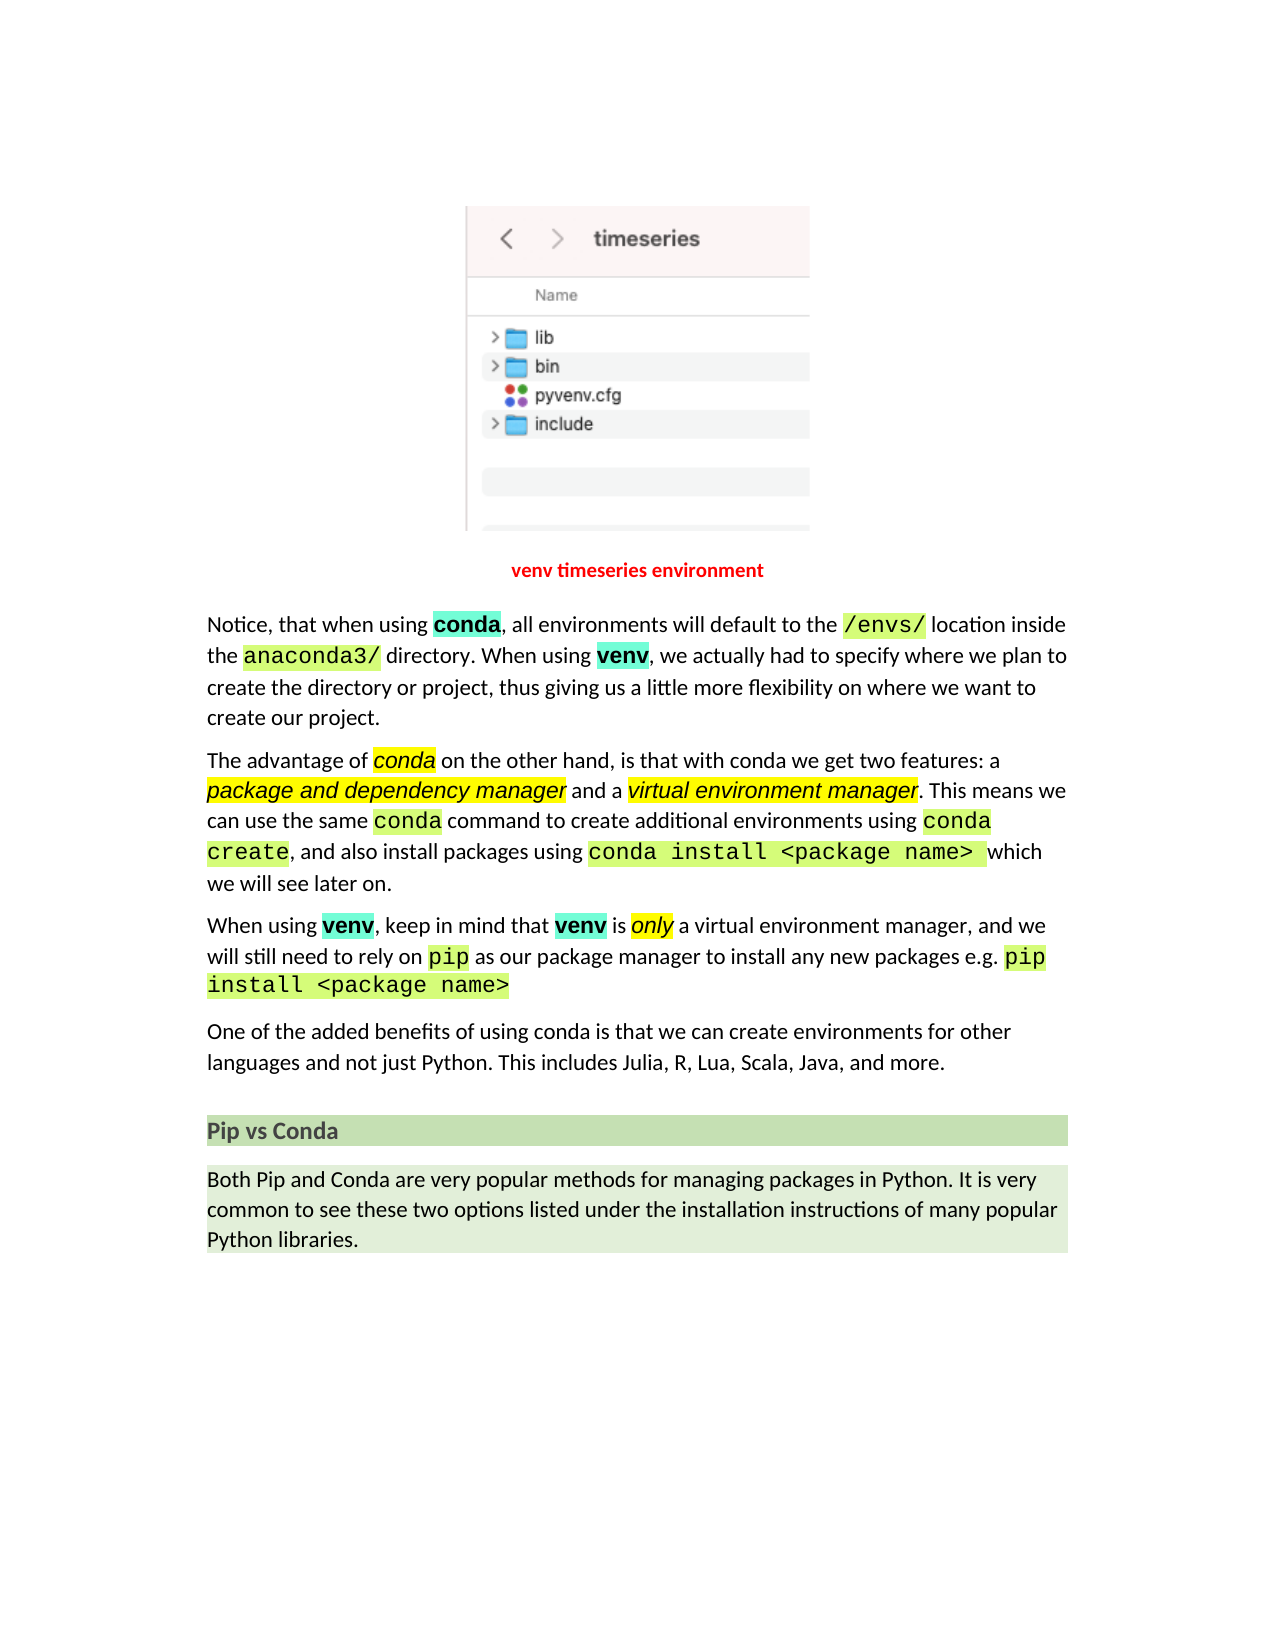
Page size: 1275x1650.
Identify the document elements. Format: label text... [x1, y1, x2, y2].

text One of the added benefits of using conda is that we can create environments for other languages and not just Python. This includes Julia, R, Lua, Scala, Java, and more. [207, 1017, 1068, 1076]
text Notice, that when using conda, all environments will default to the /envs/ location inside the anaconda3/ directory. When using venv, we actually had to specify where we plan to create the directory or project, thus giving us a little more flexibility on where we want to create our project. [207, 610, 1068, 731]
text Both Pip and Conda are very popular methods for managing packages in Python. It is very common to see these two options listed under the installation instructions of many popular Python libraries. [207, 1165, 1068, 1253]
subtitle Pip vs Conda [207, 1115, 1068, 1146]
picture [465, 206, 810, 531]
text The advantage of conda on the other hand, is that with conda we get two features: a package and dependency manager and a virtual environment manager. This means we can use the same conda command to create additional environments using conda create, and also install packages using conda install <package name> which we will see later on. [207, 746, 1068, 897]
text When using venv, keep in mind that venv is only a virtual environment manager, and we will still need to rely on pip as our package manager to install any new packages e.g. pip install <package name> [207, 912, 1068, 999]
text venv timeseries environment [207, 558, 1068, 583]
